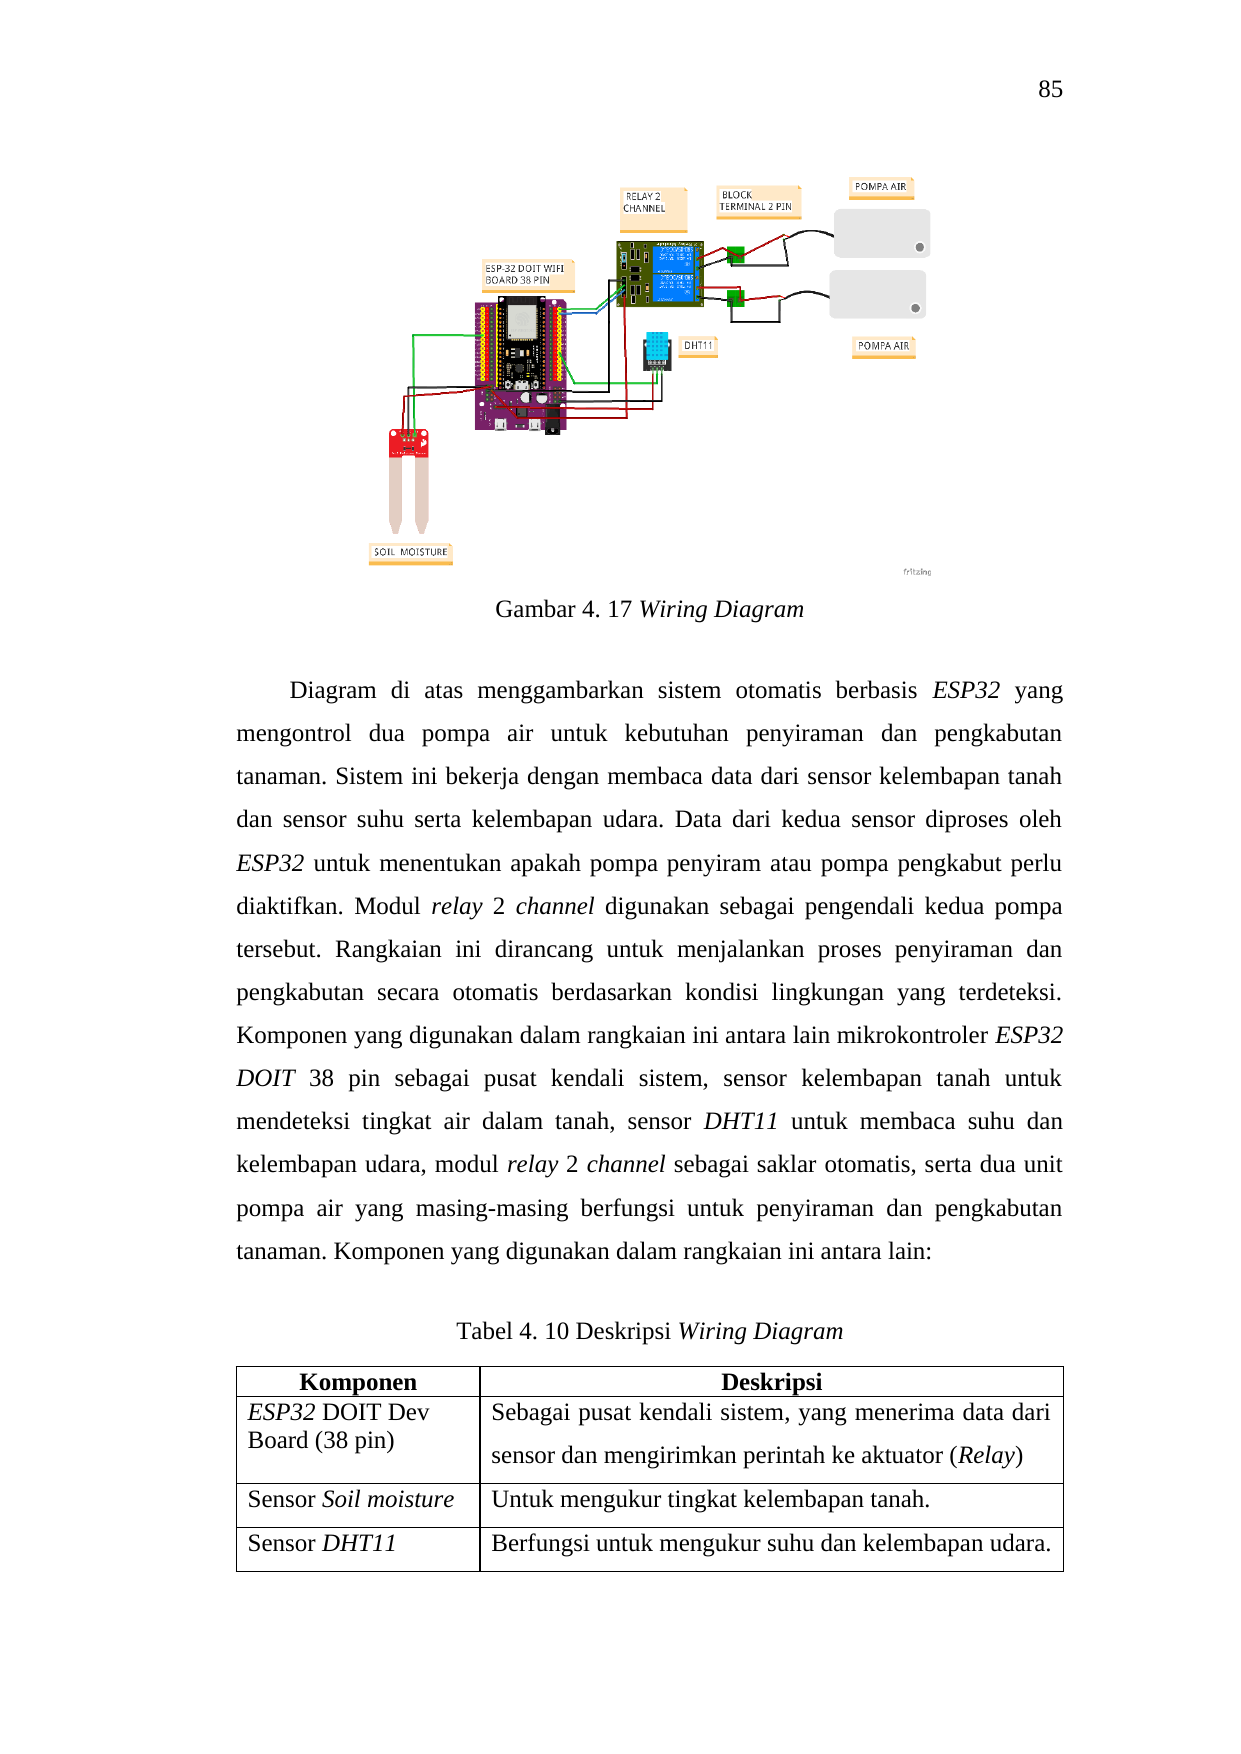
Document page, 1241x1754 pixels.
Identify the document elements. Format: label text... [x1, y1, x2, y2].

text Gambar 4. 17 Wiring Diagram [236, 594, 1063, 623]
table_cell Sensor Soil moisture [237, 1484, 479, 1527]
table_cell ESP32 DOIT Dev Board (38 pin) [237, 1397, 479, 1483]
text Tabel 4. 10 Deskripsi Wiring Diagram [236, 1316, 1063, 1345]
table_cell Untuk mengukur tingkat kelembapan tanah. [481, 1484, 1063, 1527]
table_header Deskripsi [481, 1367, 1063, 1396]
table_header Komponen [237, 1367, 479, 1396]
table_cell Sebagai pusat kendali sistem, yang menerima data dari sensor dan mengirimkan perintah ke aktuator (Relay) [481, 1397, 1063, 1483]
table_cell Berfungsi untuk mengukur suhu dan kelembapan udara. [481, 1528, 1063, 1571]
picture [368, 177, 931, 576]
text Diagram di atas menggambarkan sistem otomatis berbasis ESP32 yang mengontrol dua pompa air untuk kebutuhan penyiraman dan pengkabutan tanaman. Sistem ini bekerja dengan membaca data dari sensor kelembapan tanah dan sensor suhu serta kelembapan udara. Data dari kedua sensor diproses oleh ESP32 untuk menentukan apakah pompa penyiram atau pompa pengkabut perlu diaktifkan. Modul relay 2 channel digunakan sebagai pengendali kedua pompa tersebut. Rangkaian ini dirancang untuk menjalankan proses penyiraman dan pengkabutan secara otomatis berdasarkan kondisi lingkungan yang terdeteksi. Komponen yang digunakan dalam rangkaian ini antara lain mikrokontroler ESP32 DOIT 38 pin sebagai pusat kendali sistem, sensor kelembapan tanah untuk mendeteksi tingkat air dalam tanah, sensor DHT11 untuk membaca suhu dan kelembapan udara, modul relay 2 channel sebagai saklar otomatis, serta dua unit pompa air yang masing-masing berfungsi untuk penyiraman dan pengkabutan tanaman. Komponen yang digunakan dalam rangkaian ini antara lain: [236, 675, 1063, 1264]
table_cell Sensor DHT11 [237, 1528, 479, 1571]
